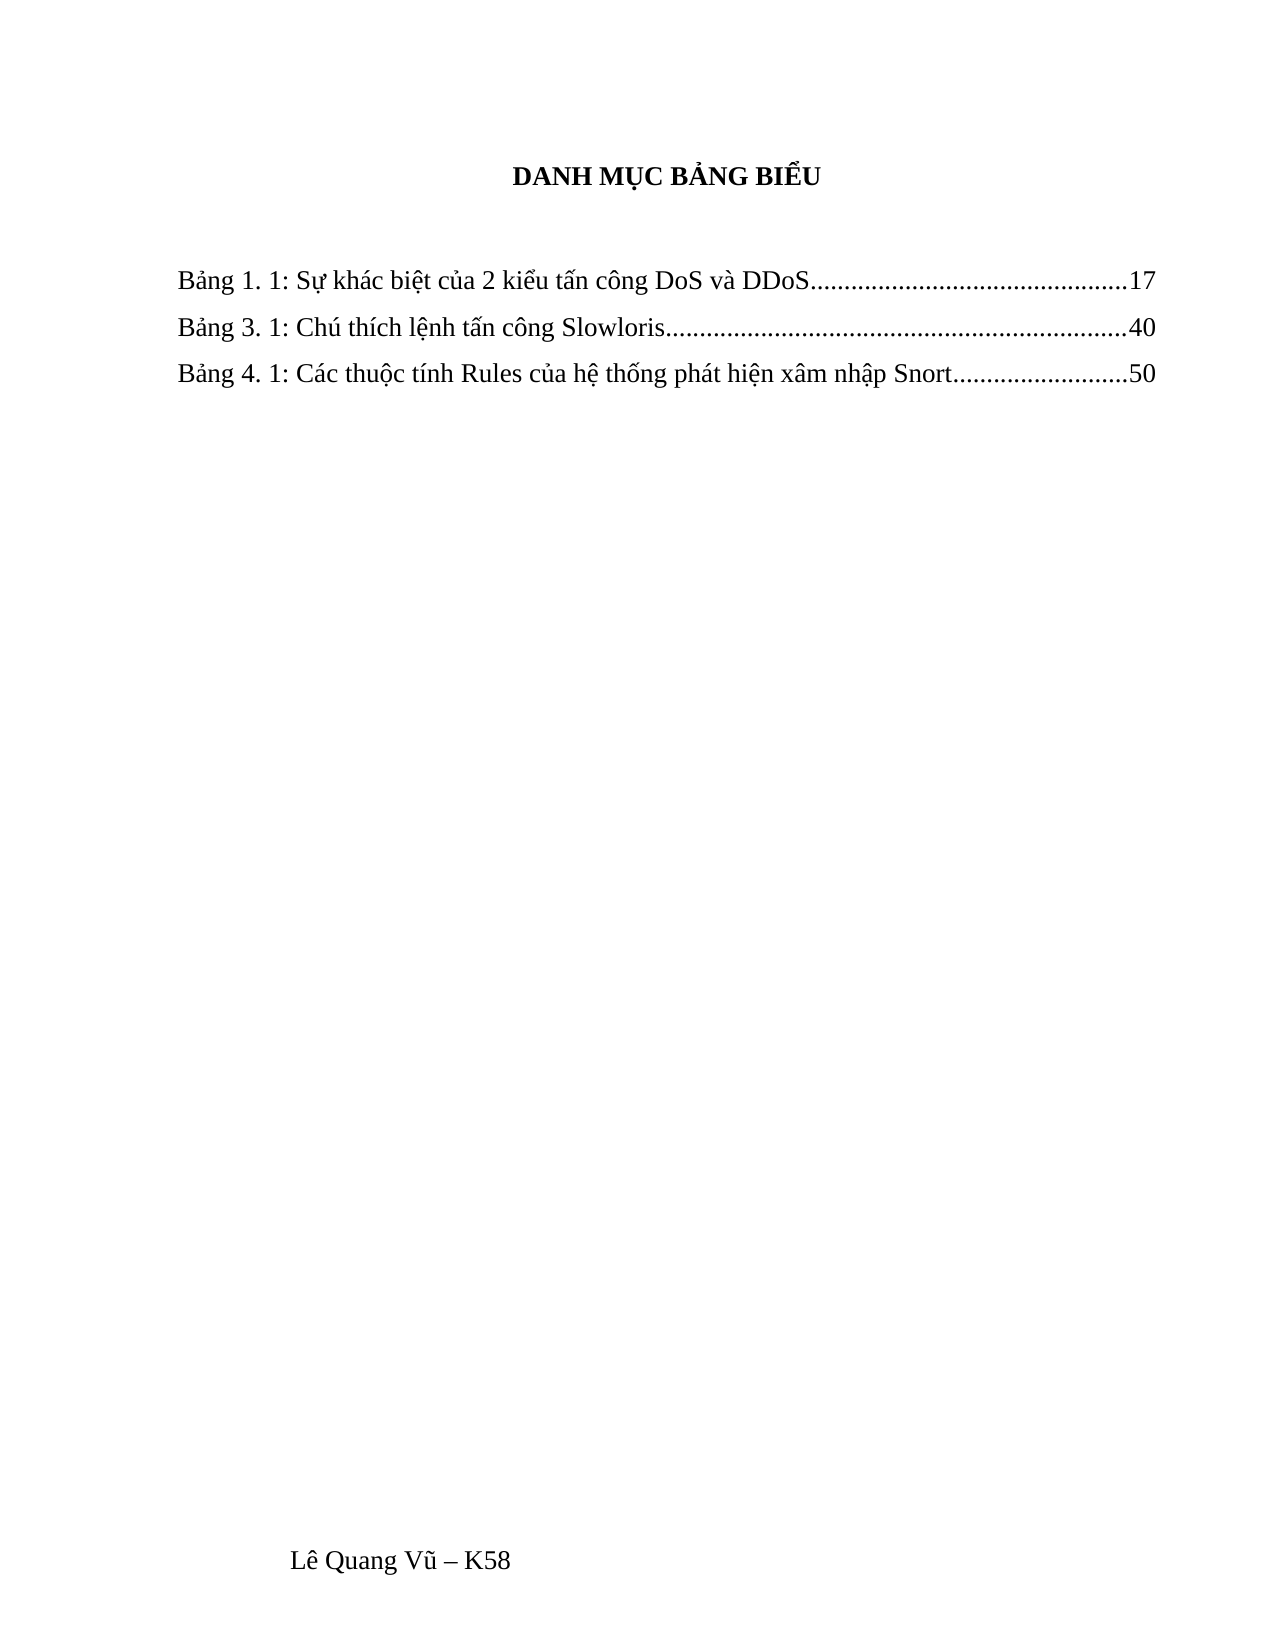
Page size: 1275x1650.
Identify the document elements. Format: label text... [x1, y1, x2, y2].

text DANH MỤC BẢNG BIỂU [177, 160, 1157, 191]
text Bảng 3. 1: Chú thích lệnh tấn công Slowloris 40 [177, 311, 1157, 342]
text Bảng 1. 1: Sự khác biệt của 2 kiểu tấn công DoS và DDoS 17 [177, 264, 1157, 295]
text Bảng 4. 1: Các thuộc tính Rules của hệ thống phát hiện xâm nhập Snort 50 [177, 358, 1157, 389]
